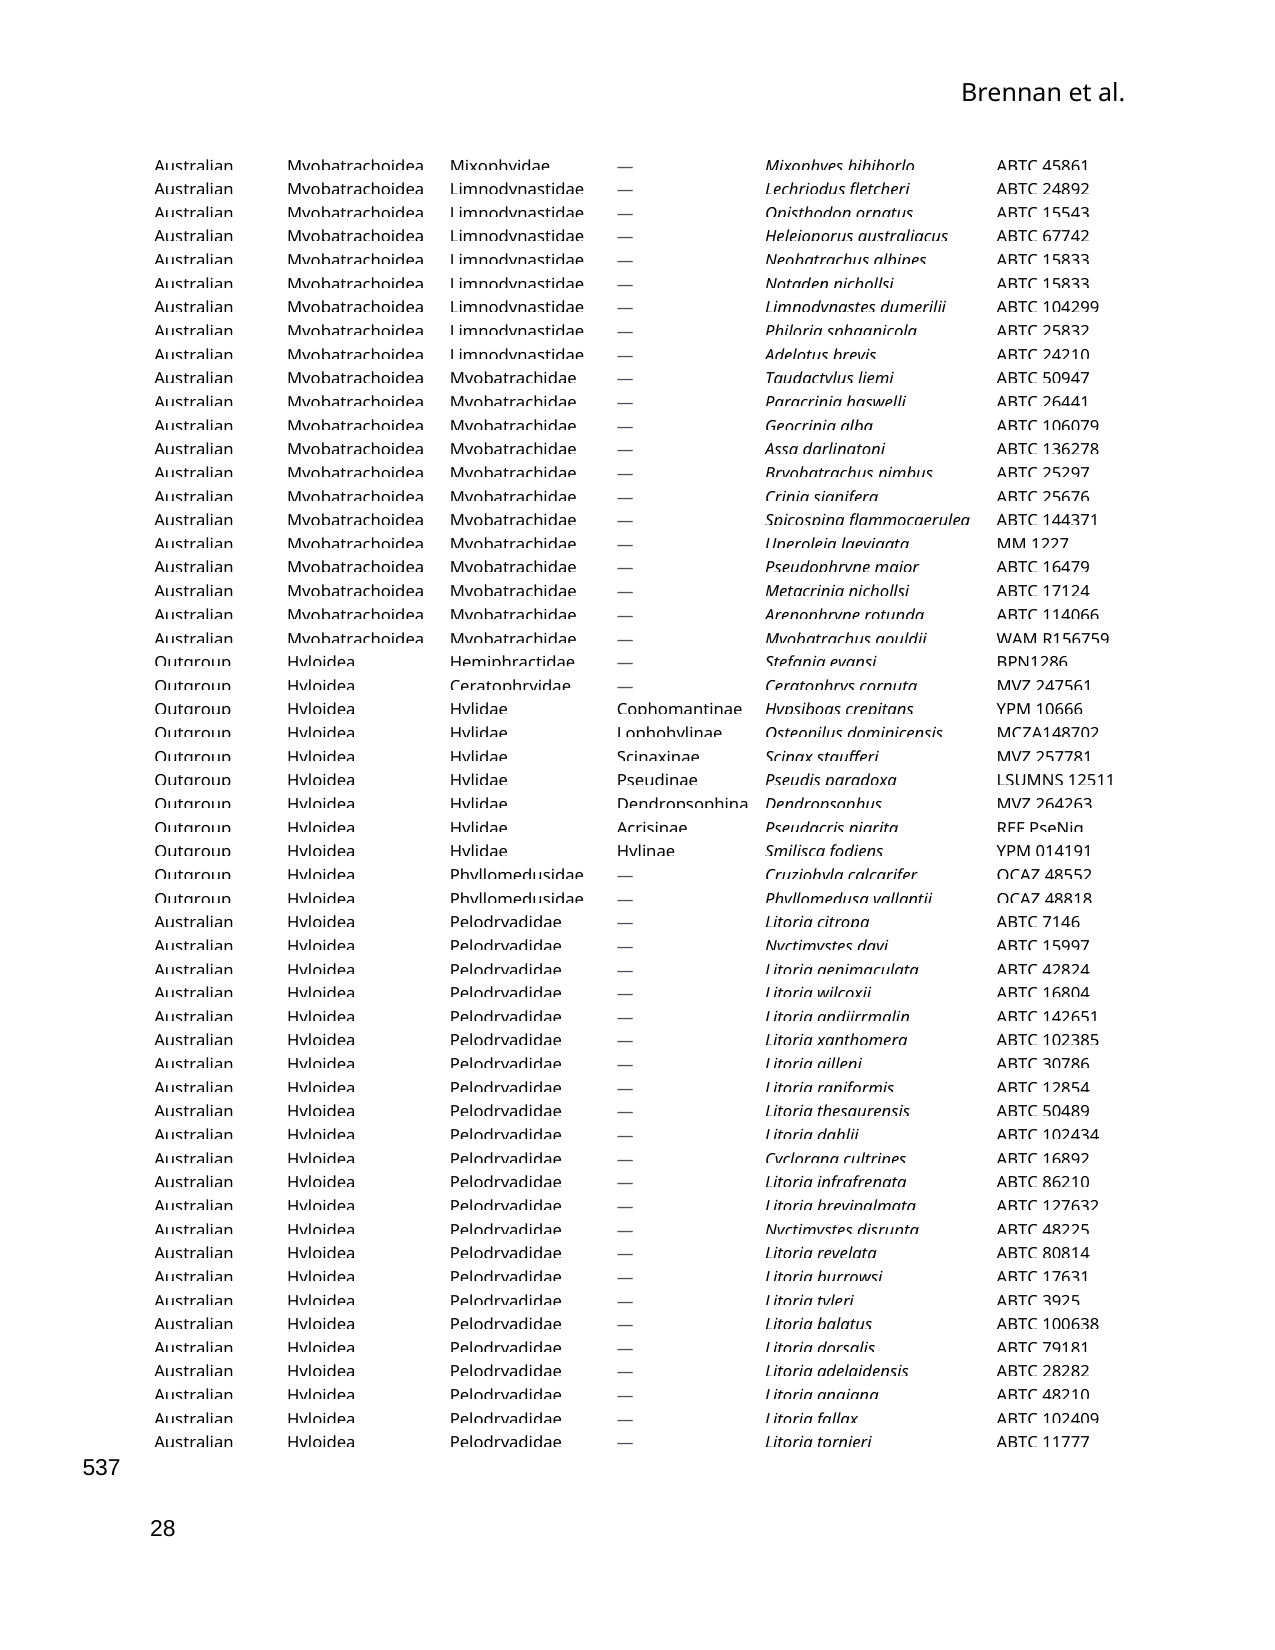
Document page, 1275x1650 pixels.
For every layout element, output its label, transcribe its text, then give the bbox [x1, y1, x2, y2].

table_cell Pseudinae [613, 765, 761, 788]
table_cell Australian Clade [150, 434, 283, 457]
table_cell Outgroup [150, 883, 283, 907]
table_cell ABTC 25297 [992, 458, 1133, 481]
table_cell Myobatrachidae [445, 505, 612, 528]
table_cell Hyloidea [283, 789, 445, 812]
table_cell Myobatrachoidea [283, 292, 445, 316]
table_cell WAM R156759 [992, 623, 1133, 647]
table_cell Hyloidea [283, 1049, 445, 1072]
table_cell Hyloidea [283, 1190, 445, 1214]
table_cell Dendropsophus microcephalus [761, 789, 992, 812]
table_cell ⁠— [613, 434, 761, 457]
table_cell Outgroup [150, 789, 283, 812]
table_cell Lechriodus fletcheri [761, 174, 992, 197]
table_cell Australian Clade [150, 1285, 283, 1309]
table_cell ⁠— [613, 1238, 761, 1261]
table_cell ABTC 106079 [992, 410, 1133, 434]
table_cell Myobatrachidae [445, 528, 612, 552]
table_cell ⁠— [613, 1096, 761, 1119]
table_cell Limnodynastidae [445, 245, 612, 268]
table_cell Australian Clade [150, 552, 283, 576]
table_cell ⁠— [613, 197, 761, 221]
table_cell Australian Clade [150, 1096, 283, 1119]
table_cell Australian Clade [150, 954, 283, 978]
table_cell Hyloidea [283, 1072, 445, 1096]
table_cell ⁠— [613, 1167, 761, 1190]
table_cell ⁠— [613, 363, 761, 386]
table_cell ⁠— [613, 505, 761, 528]
table_cell ABTC 16804 [992, 978, 1133, 1001]
table_cell ⁠— [613, 1285, 761, 1309]
table_cell Hyloidea [283, 1120, 445, 1143]
table_cell REF PseNig [992, 812, 1133, 836]
table_cell Myobatrachoidea [283, 339, 445, 363]
table_cell ABTC 50947 [992, 363, 1133, 386]
table_cell Myobatrachoidea [283, 599, 445, 623]
table_cell Hyloidea [283, 1096, 445, 1119]
table_cell ABTC 42824 [992, 954, 1133, 978]
table_cell Osteopilus dominicensis [761, 718, 992, 741]
table_cell Crinia signifera [761, 481, 992, 505]
table_cell ABTC 144371 [992, 505, 1133, 528]
table_cell ABTC 15833 [992, 268, 1133, 292]
table_cell Australian Clade [150, 1167, 283, 1190]
table_cell Australian Clade [150, 339, 283, 363]
table_cell ⁠— [613, 1120, 761, 1143]
table_cell Australian Clade [150, 221, 283, 244]
table_cell Spicospina flammocaerulea [761, 505, 992, 528]
table_cell Hyloidea [283, 1332, 445, 1356]
table_cell Myobatrachoidea [283, 576, 445, 599]
table_cell Litoria infrafrenata [761, 1167, 992, 1190]
table_cell Australian Clade [150, 907, 283, 930]
table_cell Litoria gilleni [761, 1049, 992, 1072]
table_cell Australian Clade [150, 1001, 283, 1025]
table_cell Ceratophryidae [445, 670, 612, 694]
table_cell Cophomantinae [613, 694, 761, 717]
table_cell Myobatrachoidea [283, 481, 445, 505]
table_cell Hylidae [445, 694, 612, 717]
table_cell Myobatrachoidea [283, 174, 445, 197]
table_cell Hylinae [613, 836, 761, 859]
table_cell ⁠— [613, 410, 761, 434]
table_cell Hyloidea [283, 647, 445, 670]
table_cell Pelodryadidae [445, 1309, 612, 1332]
table_cell Hyloidea [283, 1167, 445, 1190]
table_cell Pelodryadidae [445, 907, 612, 930]
table_cell ⁠— [613, 339, 761, 363]
table_cell Limnodynastidae [445, 221, 612, 244]
table_cell Ceratophrys cornuta [761, 670, 992, 694]
table_cell Pseudacris nigrita [761, 812, 992, 836]
table_cell Hyloidea [283, 954, 445, 978]
table_cell Australian Clade [150, 481, 283, 505]
table_cell Myobatrachoidea [283, 434, 445, 457]
table_cell Outgroup [150, 812, 283, 836]
table_cell MM 1227 [992, 528, 1133, 552]
table_cell Litoria dorsalis [761, 1332, 992, 1356]
table_cell Hyloidea [283, 765, 445, 788]
table_cell ⁠— [613, 1403, 761, 1427]
table_cell Pelodryadidae [445, 1356, 612, 1379]
table_cell Pelodryadidae [445, 1096, 612, 1119]
table_cell ABTC 80814 [992, 1238, 1133, 1261]
table_cell Dendropsophinae [613, 789, 761, 812]
table_cell YPM 014191 [992, 836, 1133, 859]
table_cell Stefania evansi [761, 647, 992, 670]
table_cell Limnodynastidae [445, 174, 612, 197]
table_cell Uperoleia laevigata [761, 528, 992, 552]
table_cell Hyloidea [283, 1001, 445, 1025]
table_cell Australian Clade [150, 599, 283, 623]
table_cell Australian Clade [150, 1309, 283, 1332]
table_cell Litoria andiirrmalin [761, 1001, 992, 1025]
table_cell ⁠— [613, 954, 761, 978]
table_cell Australian Clade [150, 1072, 283, 1096]
table_cell ABTC 114066 [992, 599, 1133, 623]
table_cell Adelotus brevis [761, 339, 992, 363]
table_cell Mixophyes hihihorlo [761, 150, 992, 174]
table_cell Myobatrachidae [445, 386, 612, 410]
table_cell Myobatrachidae [445, 623, 612, 647]
table_cell Hyloidea [283, 859, 445, 883]
table_cell ABTC 28282 [992, 1356, 1133, 1379]
table_cell Outgroup [150, 859, 283, 883]
table_cell Outgroup [150, 647, 283, 670]
table_cell ABTC 30786 [992, 1049, 1133, 1072]
table_cell ABTC 15833 [992, 245, 1133, 268]
table_cell Australian Clade [150, 505, 283, 528]
table_cell ABTC 45861 [992, 150, 1133, 174]
table_cell Australian Clade [150, 386, 283, 410]
table_cell ⁠— [613, 458, 761, 481]
table_cell Hylidae [445, 765, 612, 788]
table_cell Myobatrachidae [445, 552, 612, 576]
table_cell ⁠— [613, 221, 761, 244]
table_cell Hylidae [445, 836, 612, 859]
table_cell Pelodryadidae [445, 1427, 612, 1451]
table_cell ABTC 102434 [992, 1120, 1133, 1143]
table_cell Phyllomedusidae [445, 883, 612, 907]
table_cell ⁠— [613, 623, 761, 647]
table_cell ⁠— [613, 1143, 761, 1167]
table_cell Hyloidea [283, 1025, 445, 1048]
table_cell Cyclorana cultripes [761, 1143, 992, 1167]
table_cell Hyloidea [283, 930, 445, 954]
table_cell ⁠— [613, 1025, 761, 1048]
table_cell Myobatrachoidea [283, 150, 445, 174]
table_cell Australian Clade [150, 150, 283, 174]
table_cell Australian Clade [150, 245, 283, 268]
table_cell Cruziohyla calcarifer [761, 859, 992, 883]
table_cell Myobatrachoidea [283, 623, 445, 647]
table_cell ABTC 7146 [992, 907, 1133, 930]
table_cell ⁠— [613, 1049, 761, 1072]
table_cell Australian Clade [150, 292, 283, 316]
table_cell Hyloidea [283, 1309, 445, 1332]
table_cell Australian Clade [150, 363, 283, 386]
table_cell Myobatrachidae [445, 458, 612, 481]
table_cell ABTC 67742 [992, 221, 1133, 244]
table_cell BPN1286 [992, 647, 1133, 670]
table_cell Assa darlingtoni [761, 434, 992, 457]
table_cell ABTC 25676 [992, 481, 1133, 505]
table_cell Australian Clade [150, 268, 283, 292]
table_cell Litoria revelata [761, 1238, 992, 1261]
table_cell Mixophyidae [445, 150, 612, 174]
table_cell Pelodryadidae [445, 1001, 612, 1025]
table_cell Australian Clade [150, 930, 283, 954]
table_cell ABTC 26441 [992, 386, 1133, 410]
table_cell ⁠— [613, 670, 761, 694]
table_cell ABTC 11777 [992, 1427, 1133, 1451]
table_cell Scinax staufferi [761, 741, 992, 765]
table_cell ABTC 16479 [992, 552, 1133, 576]
table_cell Australian Clade [150, 1190, 283, 1214]
table_cell ⁠— [613, 599, 761, 623]
table_cell Outgroup [150, 694, 283, 717]
table_cell LSUMNS 12511 [992, 765, 1133, 788]
table_cell ⁠— [613, 859, 761, 883]
table_cell Hyloidea [283, 1214, 445, 1238]
table_cell Myobatrachoidea [283, 552, 445, 576]
table_cell Australian Clade [150, 1332, 283, 1356]
table_cell ⁠— [613, 930, 761, 954]
table_cell Myobatrachidae [445, 599, 612, 623]
table_cell Scinaxinae [613, 741, 761, 765]
table_cell ABTC 102409 [992, 1403, 1133, 1427]
table_cell Hyloidea [283, 1427, 445, 1451]
table_cell Australian Clade [150, 528, 283, 552]
table_cell ⁠— [613, 1001, 761, 1025]
table_cell Hyloidea [283, 1285, 445, 1309]
table_cell Hypsiboas crepitans [761, 694, 992, 717]
table_cell Myobatrachidae [445, 363, 612, 386]
table_cell Acrisinae [613, 812, 761, 836]
table_cell ⁠— [613, 268, 761, 292]
table_cell Hyloidea [283, 1261, 445, 1285]
table_cell Litoria xanthomera [761, 1025, 992, 1048]
table_cell Taudactylus liemi [761, 363, 992, 386]
table_cell Myobatrachoidea [283, 458, 445, 481]
table_cell Pelodryadidae [445, 954, 612, 978]
table_cell Smilisca fodiens [761, 836, 992, 859]
table_cell Australian Clade [150, 1049, 283, 1072]
table_cell Australian Clade [150, 1214, 283, 1238]
table_cell Hylidae [445, 812, 612, 836]
table_cell Pelodryadidae [445, 1380, 612, 1403]
table_cell Hyloidea [283, 812, 445, 836]
table_cell Myobatrachoidea [283, 268, 445, 292]
table_cell Nyctimystes dayi [761, 930, 992, 954]
table_cell ⁠— [613, 1072, 761, 1096]
table_cell Litoria burrowsi [761, 1261, 992, 1285]
table_cell Litoria genimaculata [761, 954, 992, 978]
table_cell ABTC 16892 [992, 1143, 1133, 1167]
table_cell ⁠— [613, 576, 761, 599]
table_cell ⁠— [613, 150, 761, 174]
table_cell Australian Clade [150, 1427, 283, 1451]
table_cell Hyloidea [283, 670, 445, 694]
table_cell Hemiphractidae [445, 647, 612, 670]
table_cell Litoria fallax [761, 1403, 992, 1427]
table_cell Opisthodon ornatus [761, 197, 992, 221]
table_cell Pelodryadidae [445, 930, 612, 954]
table_cell ABTC 48210 [992, 1380, 1133, 1403]
table_cell Litoria angiana [761, 1380, 992, 1403]
table_cell Australian Clade [150, 458, 283, 481]
table_cell ABTC 24892 [992, 174, 1133, 197]
table_cell Litoria dahlii [761, 1120, 992, 1143]
table_cell Australian Clade [150, 1025, 283, 1048]
table_cell Pelodryadidae [445, 1072, 612, 1096]
table_cell Hyloidea [283, 741, 445, 765]
table_cell Australian Clade [150, 1356, 283, 1379]
table_cell Myobatrachoidea [283, 245, 445, 268]
table_cell Australian Clade [150, 197, 283, 221]
table_cell ABTC 136278 [992, 434, 1133, 457]
table_cell ⁠— [613, 292, 761, 316]
table_cell Nyctimystes disrupta [761, 1214, 992, 1238]
table_cell Pseudophryne major [761, 552, 992, 576]
table_cell Myobatrachoidea [283, 505, 445, 528]
table_cell ABTC 17631 [992, 1261, 1133, 1285]
table_cell MCZA148702 [992, 718, 1133, 741]
table_cell ABTC 25832 [992, 316, 1133, 339]
table_cell Arenophryne rotunda [761, 599, 992, 623]
table_cell Pseudis paradoxa [761, 765, 992, 788]
table_cell Pelodryadidae [445, 1190, 612, 1214]
table_cell Myobatrachidae [445, 576, 612, 599]
table_cell Limnodynastidae [445, 316, 612, 339]
table_cell Pelodryadidae [445, 1214, 612, 1238]
table_cell Myobatrachidae [445, 434, 612, 457]
table_cell Australian Clade [150, 1261, 283, 1285]
table_cell Australian Clade [150, 623, 283, 647]
table_cell ABTC 79181 [992, 1332, 1133, 1356]
table_cell Litoria citropa [761, 907, 992, 930]
table_cell Neobatrachus albipes [761, 245, 992, 268]
table_cell ⁠— [613, 316, 761, 339]
table_cell Hyloidea [283, 694, 445, 717]
table_cell Litoria thesaurensis [761, 1096, 992, 1119]
table_cell Hyloidea [283, 718, 445, 741]
table_cell Australian Clade [150, 576, 283, 599]
table_cell ⁠— [613, 1380, 761, 1403]
table_cell Phyllomedusidae [445, 859, 612, 883]
table_cell ⁠— [613, 647, 761, 670]
table_cell Limnodynastes dumerilii [761, 292, 992, 316]
table_cell Myobatrachoidea [283, 386, 445, 410]
table_cell Hyloidea [283, 907, 445, 930]
table_cell Limnodynastidae [445, 339, 612, 363]
table_cell Outgroup [150, 765, 283, 788]
table_cell QCAZ 48552 [992, 859, 1133, 883]
table_cell Australian Clade [150, 978, 283, 1001]
table_cell Hyloidea [283, 836, 445, 859]
table_cell ⁠— [613, 552, 761, 576]
table_cell Pelodryadidae [445, 1143, 612, 1167]
table_cell Litoria wilcoxii [761, 978, 992, 1001]
table_cell Hyloidea [283, 1380, 445, 1403]
table_cell Pelodryadidae [445, 1120, 612, 1143]
table_cell ⁠— [613, 1332, 761, 1356]
table_cell Myobatrachoidea [283, 221, 445, 244]
table_cell Outgroup [150, 718, 283, 741]
table_cell ⁠— [613, 386, 761, 410]
table_cell Myobatrachidae [445, 481, 612, 505]
table_cell ABTC 15543 [992, 197, 1133, 221]
table_cell ⁠— [613, 1309, 761, 1332]
table_cell ABTC 104299 [992, 292, 1133, 316]
table_cell Australian Clade [150, 1238, 283, 1261]
table_cell Limnodynastidae [445, 197, 612, 221]
table_cell Myobatrachoidea [283, 363, 445, 386]
table_cell ⁠— [613, 978, 761, 1001]
table_cell Litoria raniformis [761, 1072, 992, 1096]
table_cell Litoria balatus [761, 1309, 992, 1332]
table_cell Australian Clade [150, 410, 283, 434]
table_cell Pelodryadidae [445, 1261, 612, 1285]
table_cell Geocrinia alba [761, 410, 992, 434]
table_cell Australian Clade [150, 1143, 283, 1167]
table_cell Pelodryadidae [445, 1332, 612, 1356]
table_cell ABTC 50489 [992, 1096, 1133, 1119]
table_cell Myobatrachoidea [283, 316, 445, 339]
table_cell Pelodryadidae [445, 1285, 612, 1309]
table_cell Lophohylinae [613, 718, 761, 741]
table_cell Metacrinia nichollsi [761, 576, 992, 599]
table_cell Litoria tyleri [761, 1285, 992, 1309]
table_cell Hyloidea [283, 1143, 445, 1167]
table_cell Australian Clade [150, 1403, 283, 1427]
table_cell Australian Clade [150, 174, 283, 197]
table_cell Pelodryadidae [445, 978, 612, 1001]
table_cell Limnodynastidae [445, 292, 612, 316]
table_cell Hylidae [445, 789, 612, 812]
table_cell Phyllomedusa vallantii [761, 883, 992, 907]
table_cell Hylidae [445, 741, 612, 765]
table_cell ABTC 48225 [992, 1214, 1133, 1238]
table_cell Hyloidea [283, 1238, 445, 1261]
table_cell Australian Clade [150, 316, 283, 339]
table_cell MVZ 264263 [992, 789, 1133, 812]
table_cell Pelodryadidae [445, 1025, 612, 1048]
table_cell Notaden nichollsi [761, 268, 992, 292]
table_cell ABTC 102385 [992, 1025, 1133, 1048]
table_cell ABTC 127632 [992, 1190, 1133, 1214]
table_cell Litoria adelaidensis [761, 1356, 992, 1379]
table_cell QCAZ 48818 [992, 883, 1133, 907]
table_cell Australian Clade [150, 1120, 283, 1143]
table_cell ABTC 12854 [992, 1072, 1133, 1096]
table_cell Paracrinia haswelli [761, 386, 992, 410]
table_cell Hyloidea [283, 978, 445, 1001]
table_cell ⁠— [613, 481, 761, 505]
table_cell Myobatrachoidea [283, 197, 445, 221]
table_cell ABTC 15997 [992, 930, 1133, 954]
table_cell Litoria tornieri [761, 1427, 992, 1451]
table_cell ⁠— [613, 245, 761, 268]
table_cell ⁠— [613, 907, 761, 930]
table_cell ⁠— [613, 1356, 761, 1379]
table_cell Myobatrachoidea [283, 528, 445, 552]
table_cell Bryobatrachus nimbus [761, 458, 992, 481]
table_cell ⁠— [613, 174, 761, 197]
table_cell ABTC 86210 [992, 1167, 1133, 1190]
table_cell Myobatrachus gouldii [761, 623, 992, 647]
table_cell Hylidae [445, 718, 612, 741]
table_cell Myobatrachidae [445, 410, 612, 434]
table_cell ABTC 24210 [992, 339, 1133, 363]
table_cell ABTC 100638 [992, 1309, 1133, 1332]
table_cell ⁠— [613, 1427, 761, 1451]
table_cell Heleioporus australiacus [761, 221, 992, 244]
table_cell Outgroup [150, 741, 283, 765]
table_cell Hyloidea [283, 1356, 445, 1379]
table_cell Myobatrachoidea [283, 410, 445, 434]
table_cell Philoria sphagnicola [761, 316, 992, 339]
table_cell ⁠— [613, 883, 761, 907]
table_cell Outgroup [150, 670, 283, 694]
table_cell Hyloidea [283, 1403, 445, 1427]
table_cell ⁠— [613, 1261, 761, 1285]
table_cell Pelodryadidae [445, 1049, 612, 1072]
table_cell ⁠— [613, 528, 761, 552]
table_cell Pelodryadidae [445, 1403, 612, 1427]
table_cell MVZ 257781 [992, 741, 1133, 765]
table_cell Outgroup [150, 836, 283, 859]
table_cell Australian Clade [150, 1380, 283, 1403]
table_cell Litoria brevipalmata [761, 1190, 992, 1214]
table_cell Pelodryadidae [445, 1167, 612, 1190]
table_cell YPM 10666 [992, 694, 1133, 717]
table_cell ABTC 3925 [992, 1285, 1133, 1309]
table_cell Hyloidea [283, 883, 445, 907]
table_cell ⁠— [613, 1190, 761, 1214]
table_cell Limnodynastidae [445, 268, 612, 292]
table_cell MVZ 247561 [992, 670, 1133, 694]
table_cell ⁠— [613, 1214, 761, 1238]
table_cell ABTC 17124 [992, 576, 1133, 599]
table_cell ABTC 142651 [992, 1001, 1133, 1025]
table_cell Pelodryadidae [445, 1238, 612, 1261]
